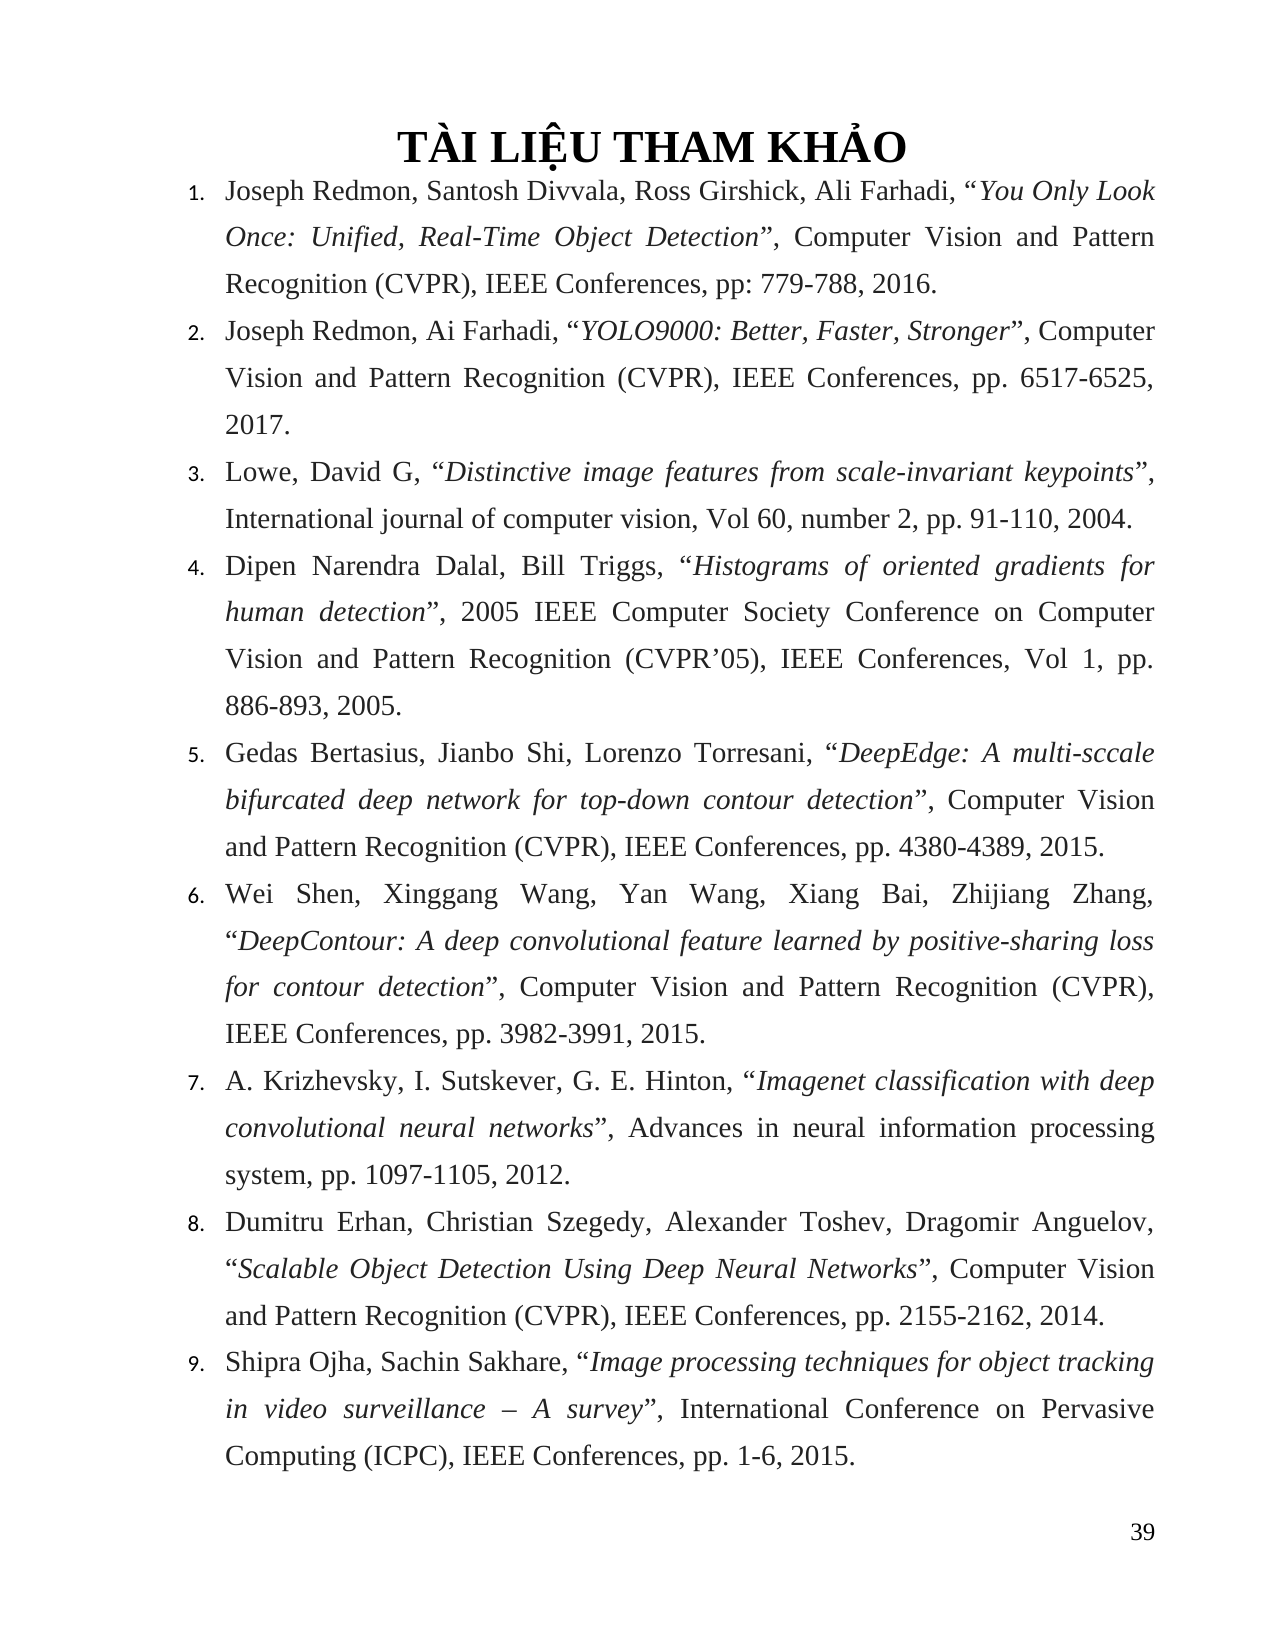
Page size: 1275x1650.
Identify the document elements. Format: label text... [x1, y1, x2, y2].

list Joseph Redmon, Santosh Divvala, Ross Girshick, Ali Farhadi, “You Only Look Once: Unified, Real-Time Object Detection”, Computer Vision and Pattern Recognition (CVPR), IEEE Conferences, pp: 779-788, 2016. [187, 173, 1155, 300]
list Dipen Narendra Dalal, Bill Triggs, “Histograms of oriented gradients for human detection”, 2005 IEEE Computer Society Conference on Computer Vision and Pattern Recognition (CVPR’05), IEEE Conferences, Vol 1, pp. 886-893, 2005. [187, 548, 1155, 722]
list Joseph Redmon, Ai Farhadi, “YOLO9000: Better, Faster, Stronger”, Computer Vision and Pattern Recognition (CVPR), IEEE Conferences, pp. 6517-6525, 2017. [187, 313, 1155, 441]
list Gedas Bertasius, Jianbo Shi, Lorenzo Torresani, “DeepEdge: A multi-sccale bifurcated deep network for top-down contour detection”, Computer Vision and Pattern Recognition (CVPR), IEEE Conferences, pp. 4380-4389, 2015. [187, 735, 1155, 862]
list A. Krizhevsky, I. Sutskever, G. E. Hinton, “Imagenet classification with deep convolutional neural networks”, Advances in neural information processing system, pp. 1097-1105, 2012. [187, 1063, 1155, 1191]
list Lowe, David G, “Distinctive image features from scale-invariant keypoints”, International journal of computer vision, Vol 60, number 2, pp. 91-110, 2004. [187, 454, 1155, 534]
list Dumitru Erhan, Christian Szegedy, Alexander Toshev, Dragomir Anguelov, “Scalable Object Detection Using Deep Neural Networks”, Computer Vision and Pattern Recognition (CVPR), IEEE Conferences, pp. 2155-2162, 2014. [187, 1204, 1155, 1331]
subtitle TÀI LIỆU THAM KHẢO [150, 120, 1155, 173]
list Wei Shen, Xinggang Wang, Yan Wang, Xiang Bai, Zhijiang Zhang, “DeepContour: A deep convolutional feature learned by positive-sharing loss for contour detection”, Computer Vision and Pattern Recognition (CVPR), IEEE Conferences, pp. 3982-3991, 2015. [187, 876, 1155, 1050]
list Shipra Ojha, Sachin Sakhare, “Image processing techniques for object tracking in video surveillance – A survey”, International Conference on Pervasive Computing (ICPC), IEEE Conferences, pp. 1-6, 2015. [187, 1344, 1155, 1472]
